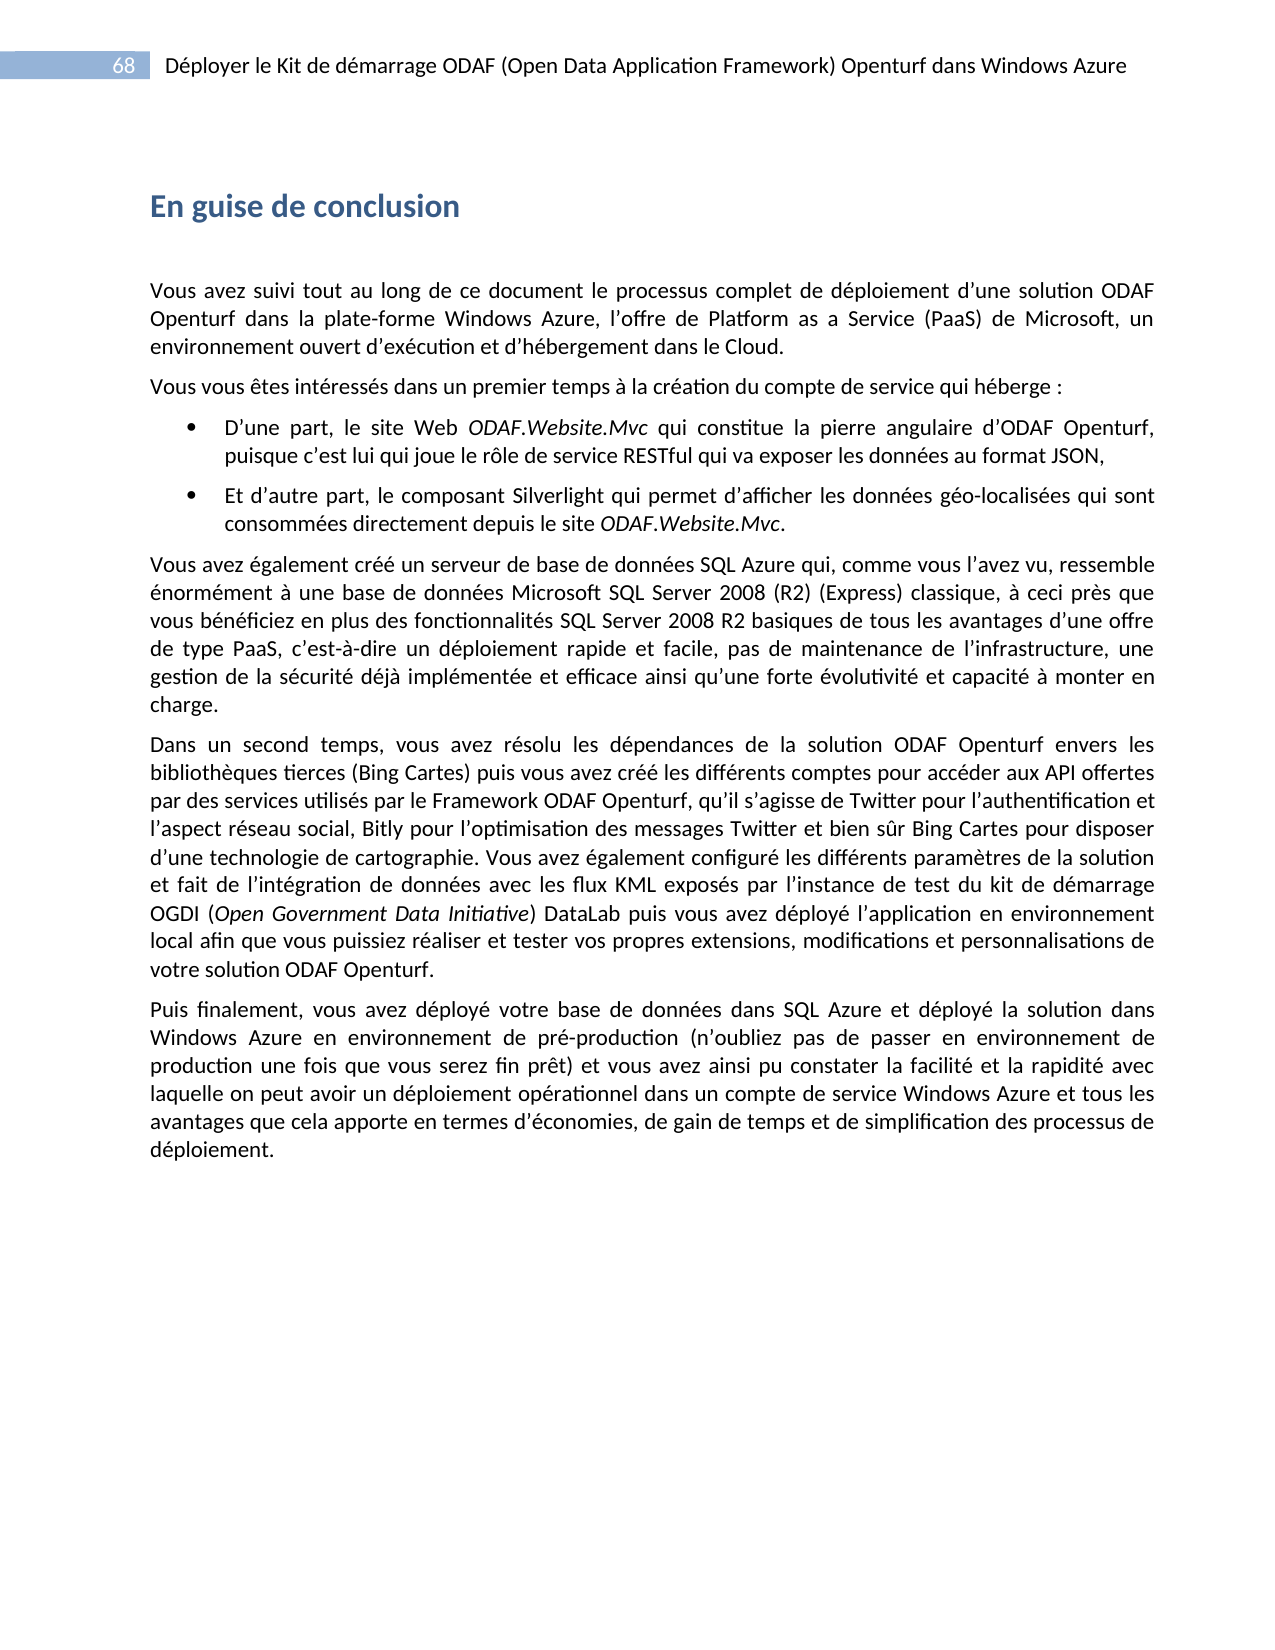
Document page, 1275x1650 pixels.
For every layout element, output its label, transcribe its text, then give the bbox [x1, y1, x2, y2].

text Vous vous êtes intéressés dans un premier temps à la création du compte de service qui héberge : [150, 372, 1155, 400]
text Puis finalement, vous avez déployé votre base de données dans SQL Azure et déployé la solution dans Windows Azure en environnement de pré-production (n’oubliez pas de passer en environnement de production une fois que vous serez fin prêt) et vous avez ainsi pu constater la facilité et la rapidité avec laquelle on peut avoir un déploiement opérationnel dans un compte de service Windows Azure et tous les avantages que cela apporte en termes d’économies, de gain de temps et de simplification des processus de déploiement. [150, 995, 1155, 1163]
text Dans un second temps, vous avez résolu les dépendances de la solution ODAF Openturf envers les bibliothèques tierces (Bing Cartes) puis vous avez créé les différents comptes pour accéder aux API offertes par des services utilisés par le Framework ODAF Openturf, qu’il s’agisse de Twitter pour l’authentification et l’aspect réseau social, Bitly pour l’optimisation des messages Twitter et bien sûr Bing Cartes pour disposer d’une technologie de cartographie. Vous avez également configuré les différents paramètres de la solution et fait de l’intégration de données avec les flux KML exposés par l’instance de test du kit de démarrage OGDI (Open Government Data Initiative) DataLab puis vous avez déployé l’application en environnement local afin que vous puissiez réaliser et tester vos propres extensions, modifications et personnalisations de votre solution ODAF Openturf. [150, 731, 1155, 983]
text Vous avez également créé un serveur de base de données SQL Azure qui, comme vous l’avez vu, ressemble énormément à une base de données Microsoft SQL Server 2008 (R2) (Express) classique, à ceci près que vous bénéficiez en plus des fonctionnalités SQL Server 2008 R2 basiques de tous les avantages d’une offre de type PaaS, c’est-à-dire un déploiement rapide et facile, pas de maintenance de l’infrastructure, une gestion de la sécurité déjà implémentée et efficace ainsi qu’une forte évolutivité et capacité à monter en charge. [150, 550, 1155, 718]
text Vous avez suivi tout au long de ce document le processus complet de déploiement d’une solution ODAF Openturf dans la plate-forme Windows Azure, l’offre de Platform as a Service (PaaS) de Microsoft, un environnement ouvert d’exécution et d’hébergement dans le Cloud. [150, 276, 1155, 360]
list Et d’autre part, le composant Silverlight qui permet d’afficher les données géo-localisées qui sont consommées directement depuis le site ODAF.Website.Mvc. [187, 481, 1155, 537]
list D’une part, le site Web ODAF.Website.Mvc qui constitue la pierre angulaire d’ODAF Openturf, puisque c’est lui qui joue le rôle de service RESTful qui va exposer les données au format JSON, [187, 413, 1155, 469]
subtitle En guise de conclusion [150, 185, 1155, 226]
